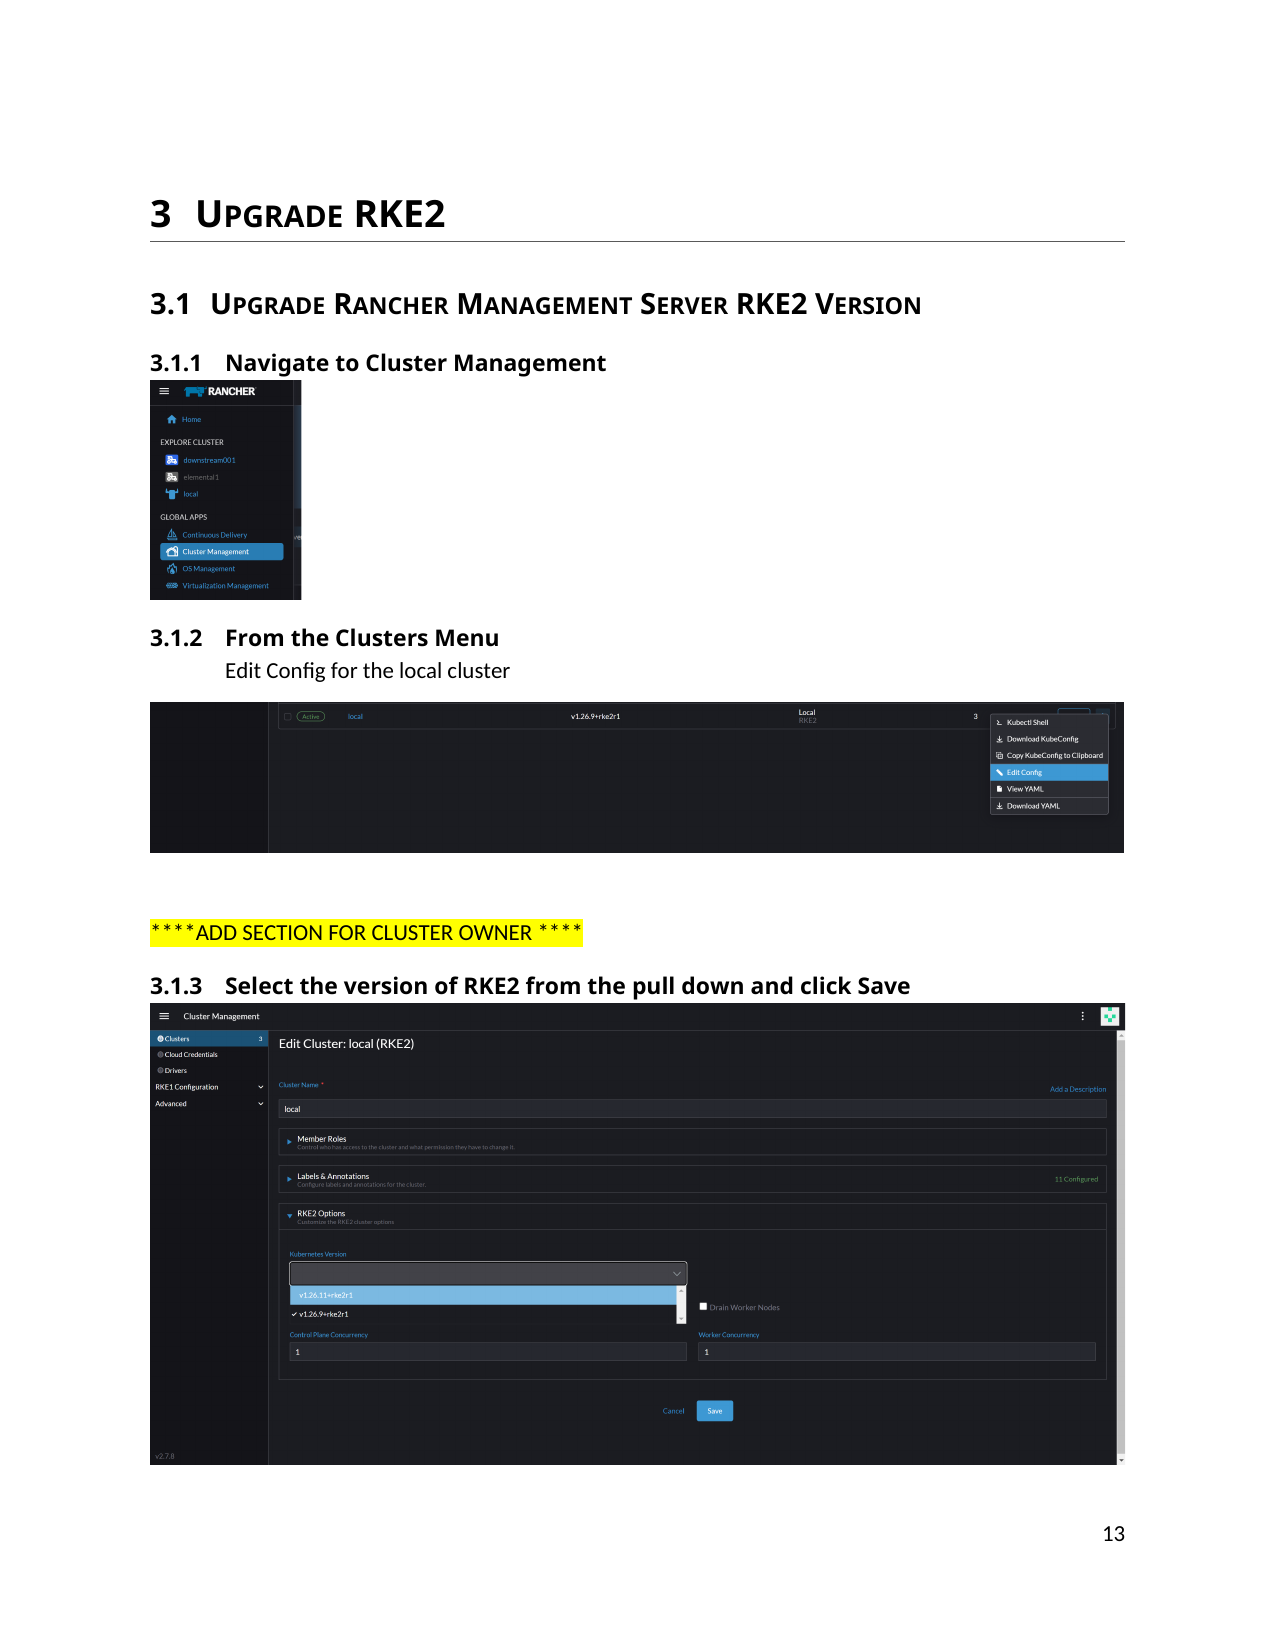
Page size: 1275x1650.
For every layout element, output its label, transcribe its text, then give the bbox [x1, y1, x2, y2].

subtitle Upgrade Rancher Management Server RKE2 Version [150, 283, 1125, 323]
subtitle Navigate to Cluster Management [150, 347, 1125, 378]
picture [150, 380, 302, 600]
picture [150, 702, 1124, 853]
subtitle Upgrade RKE2 [150, 187, 1125, 241]
text ****ADD SECTION FOR CLUSTER OWNER **** [150, 918, 1125, 947]
subtitle From the Clusters Menu [150, 622, 1125, 653]
subtitle Select the version of RKE2 from the pull down and click Save [150, 969, 1125, 1001]
picture [150, 1003, 1125, 1465]
text Edit Config for the local cluster [225, 656, 1125, 684]
